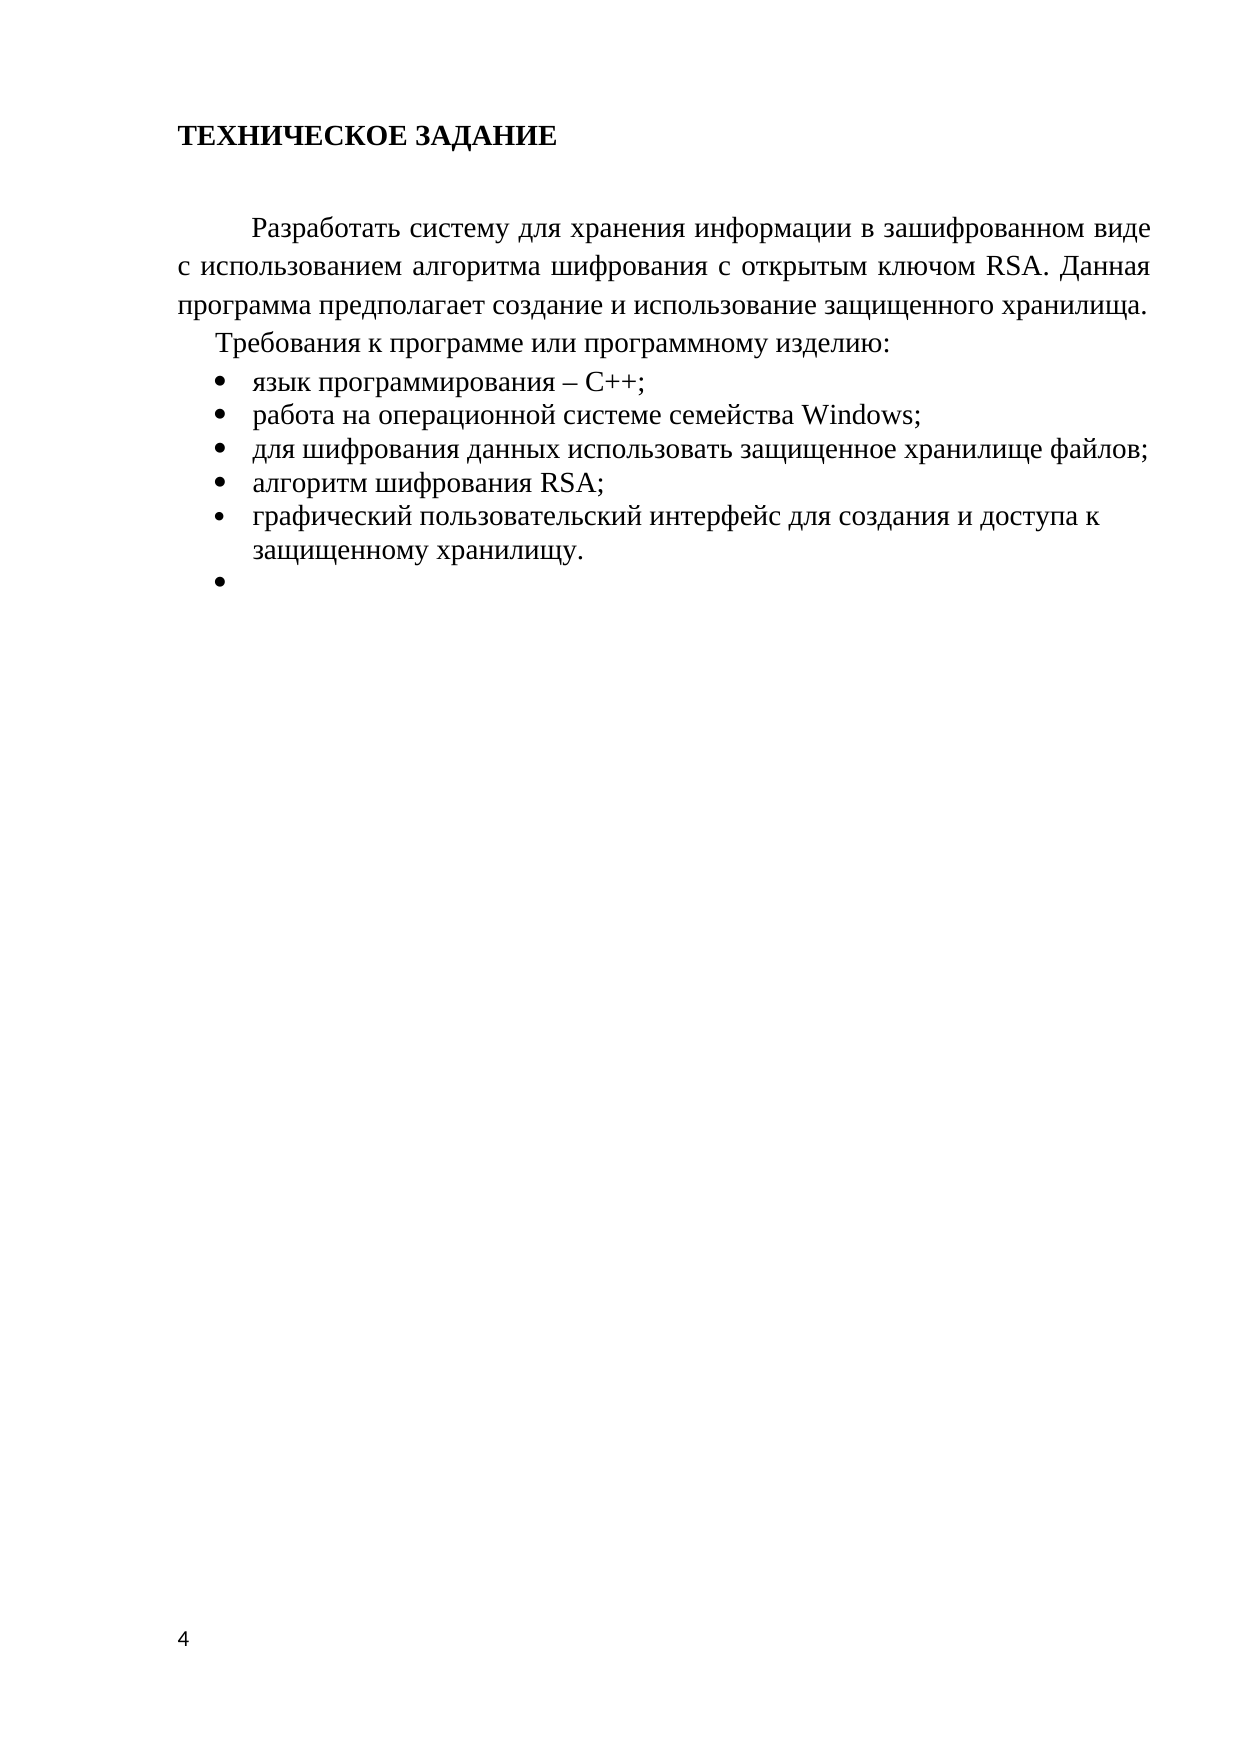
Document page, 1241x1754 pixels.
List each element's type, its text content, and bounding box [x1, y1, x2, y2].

list работа на операционной системе семейства Windows; [215, 397, 1152, 431]
text ТЕХНИЧЕСКОЕ ЗАДАНИЕ [177, 118, 1152, 152]
list язык программирования – C++; [215, 364, 1152, 397]
list для шифрования данных использовать защищенное хранилище файлов; [215, 431, 1152, 465]
text Требования к программе или программному изделию: [177, 325, 1152, 359]
list графический пользовательский интерфейс для создания и доступа к защищенному хранилищу. [215, 498, 1152, 566]
text Разработать систему для хранения информации в зашифрованном виде с использованием алгоритма шифрования с открытым ключом RSA. Данная программа предполагает создание и использование защищенного хранилища. [177, 210, 1152, 320]
list алгоритм шифрования RSA; [215, 465, 1152, 498]
